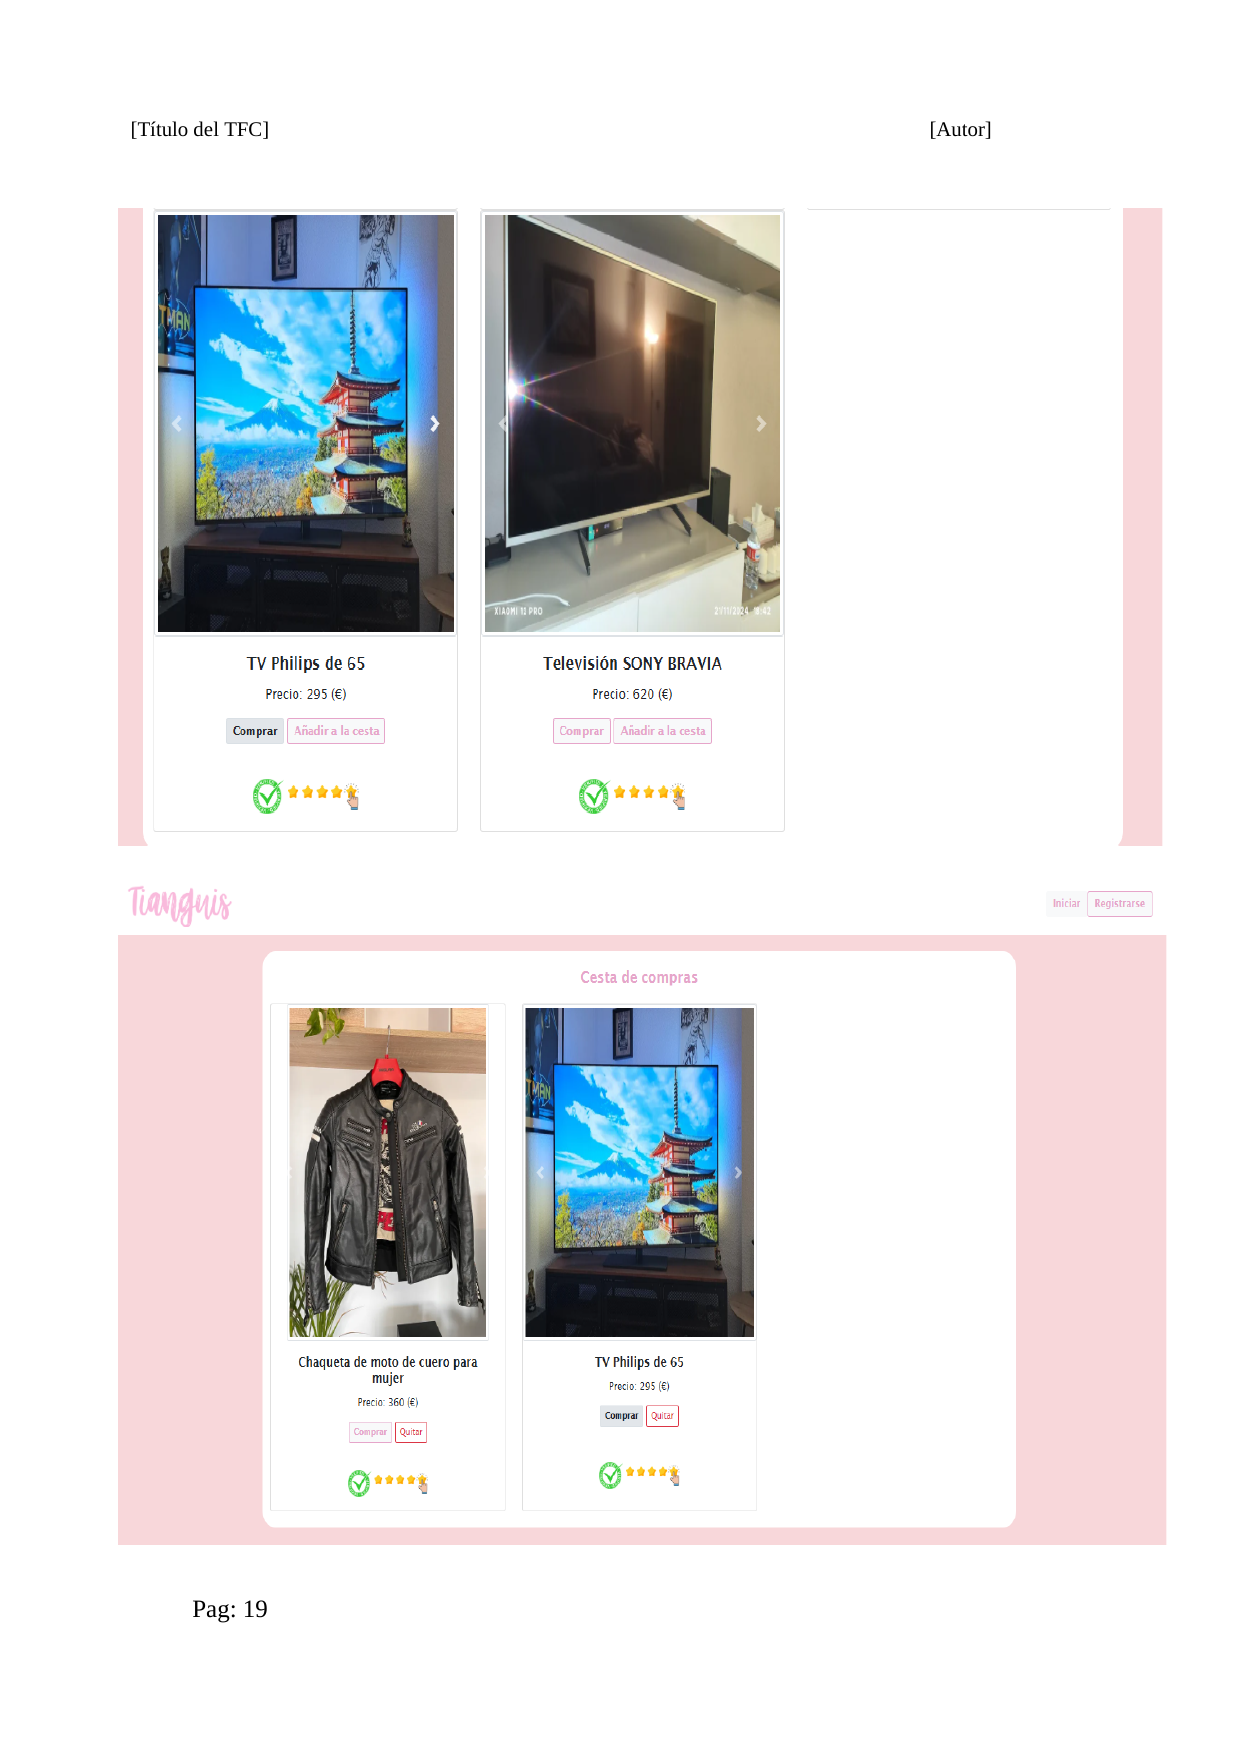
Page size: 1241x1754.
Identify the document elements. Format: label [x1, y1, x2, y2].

picture [118, 208, 1163, 846]
picture [118, 872, 1167, 1545]
